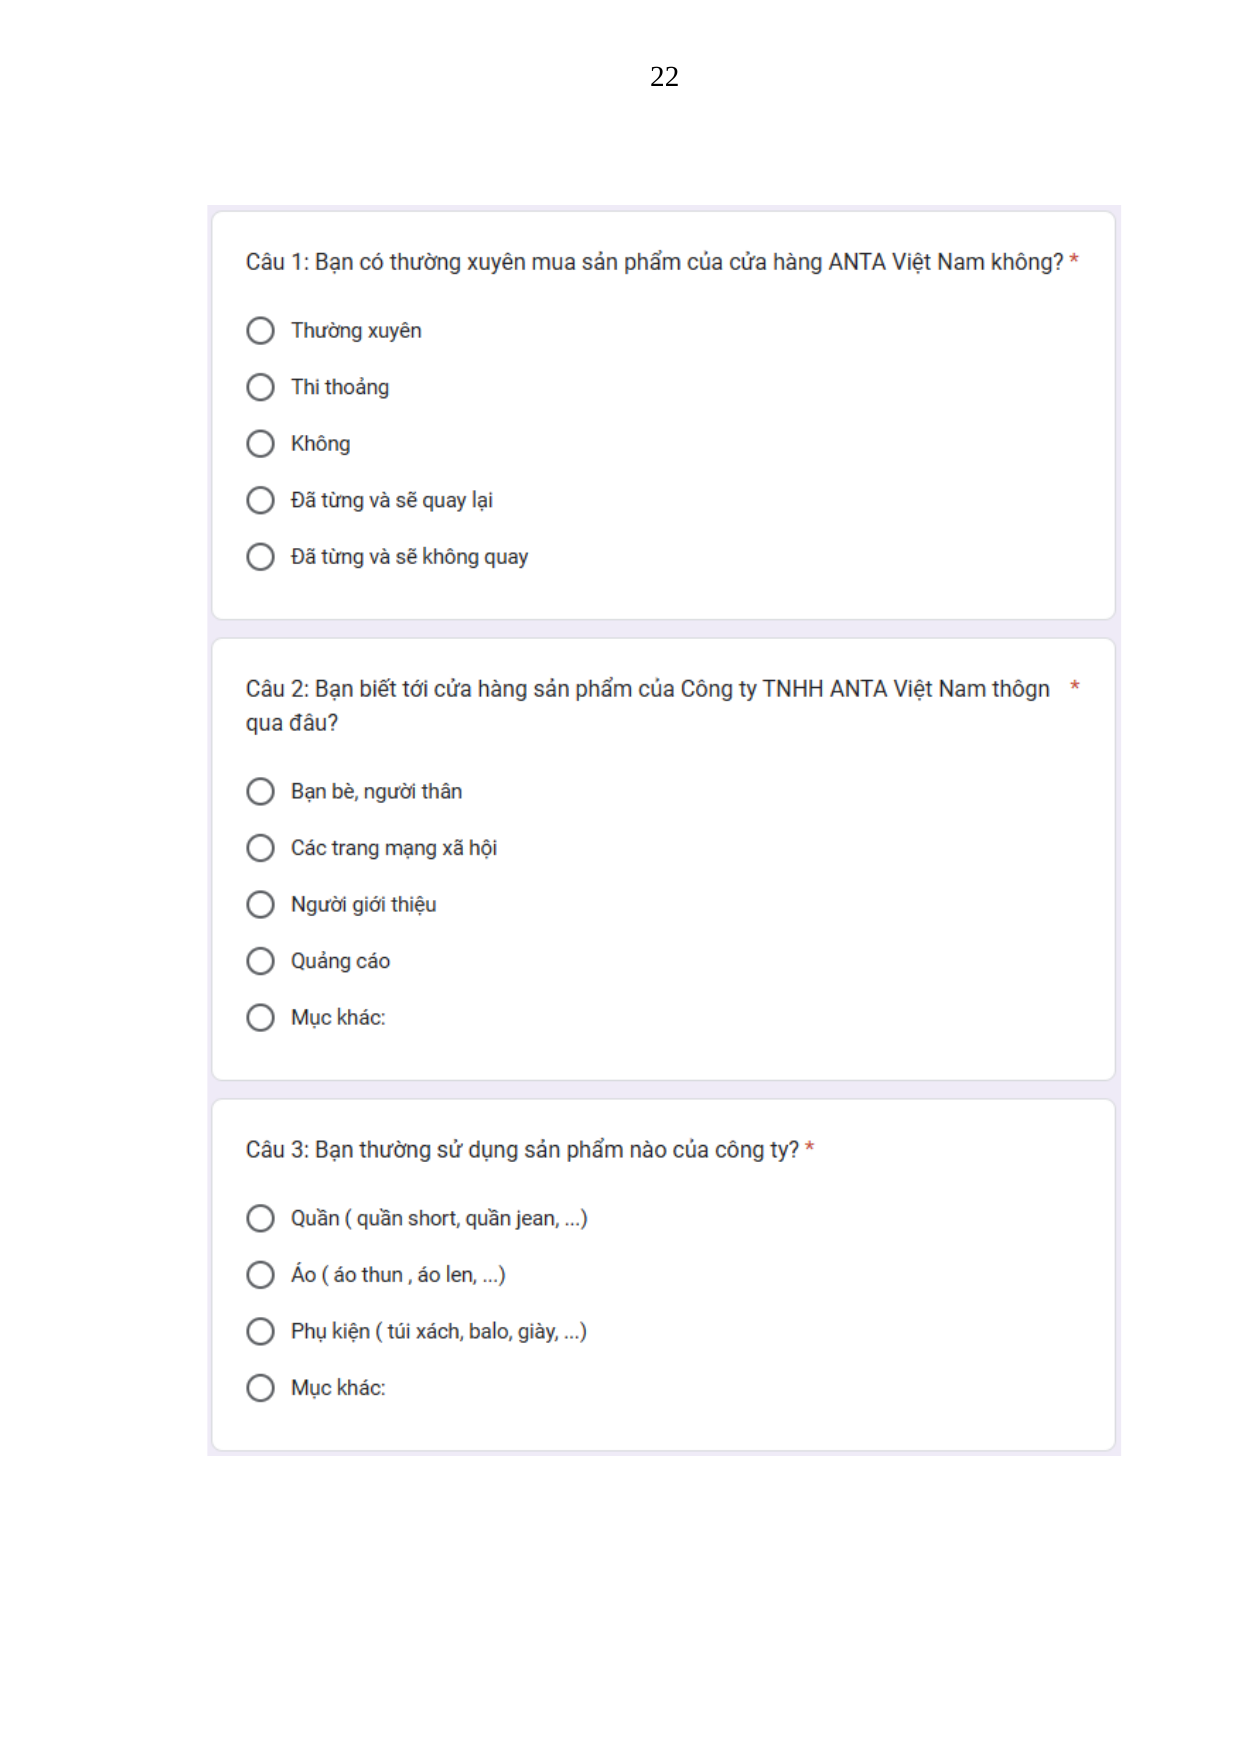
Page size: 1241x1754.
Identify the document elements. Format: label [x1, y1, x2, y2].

picture [207, 205, 1122, 1456]
